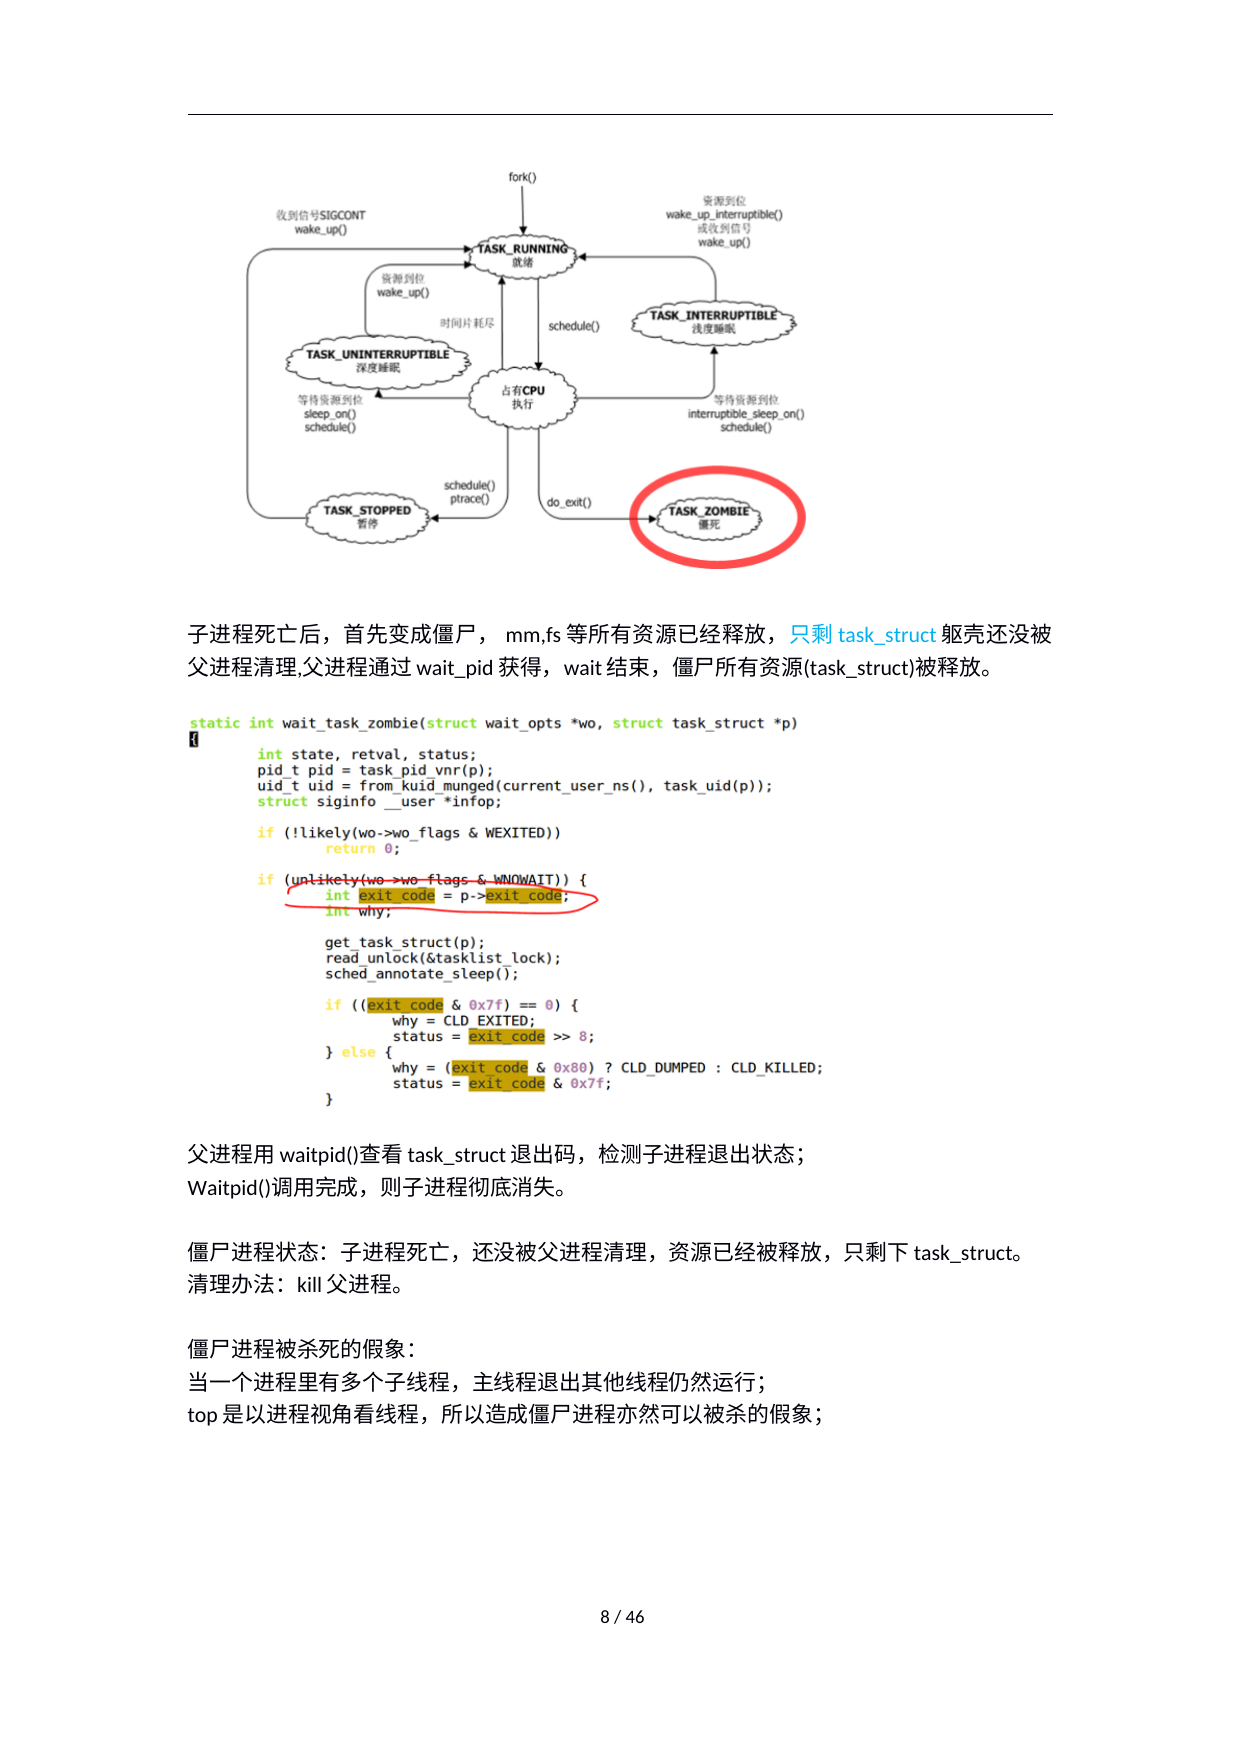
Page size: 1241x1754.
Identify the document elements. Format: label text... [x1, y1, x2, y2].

text 子进程死亡后，首先变成僵尸， mm,fs等所有资源已经释放，只剩task_struct躯壳还没被父进程清理,父进程通过wait_pid获得，wait结束，僵尸所有资源(task_struct)被释放。 [187, 617, 1053, 682]
text 僵尸进程状态：子进程死亡，还没被父进程清理，资源已经被释放，只剩下task_struct。 [187, 1234, 1053, 1267]
text Waitpid()调用完成，则子进程彻底消失。 [187, 1169, 1053, 1202]
text 当一个进程里有多个子线程，主线程退出其他线程仍然运行； [187, 1364, 1053, 1397]
picture [187, 162, 879, 569]
text 父进程用waitpid()查看task_struct退出码，检测子进程退出状态； [187, 1137, 1053, 1169]
text top是以进程视角看线程，所以造成僵尸进程亦然可以被杀的假象； [187, 1397, 1053, 1429]
picture [187, 714, 904, 1109]
text 清理办法：kill父进程。 [187, 1267, 1053, 1299]
text 僵尸进程被杀死的假象： [187, 1332, 1053, 1364]
